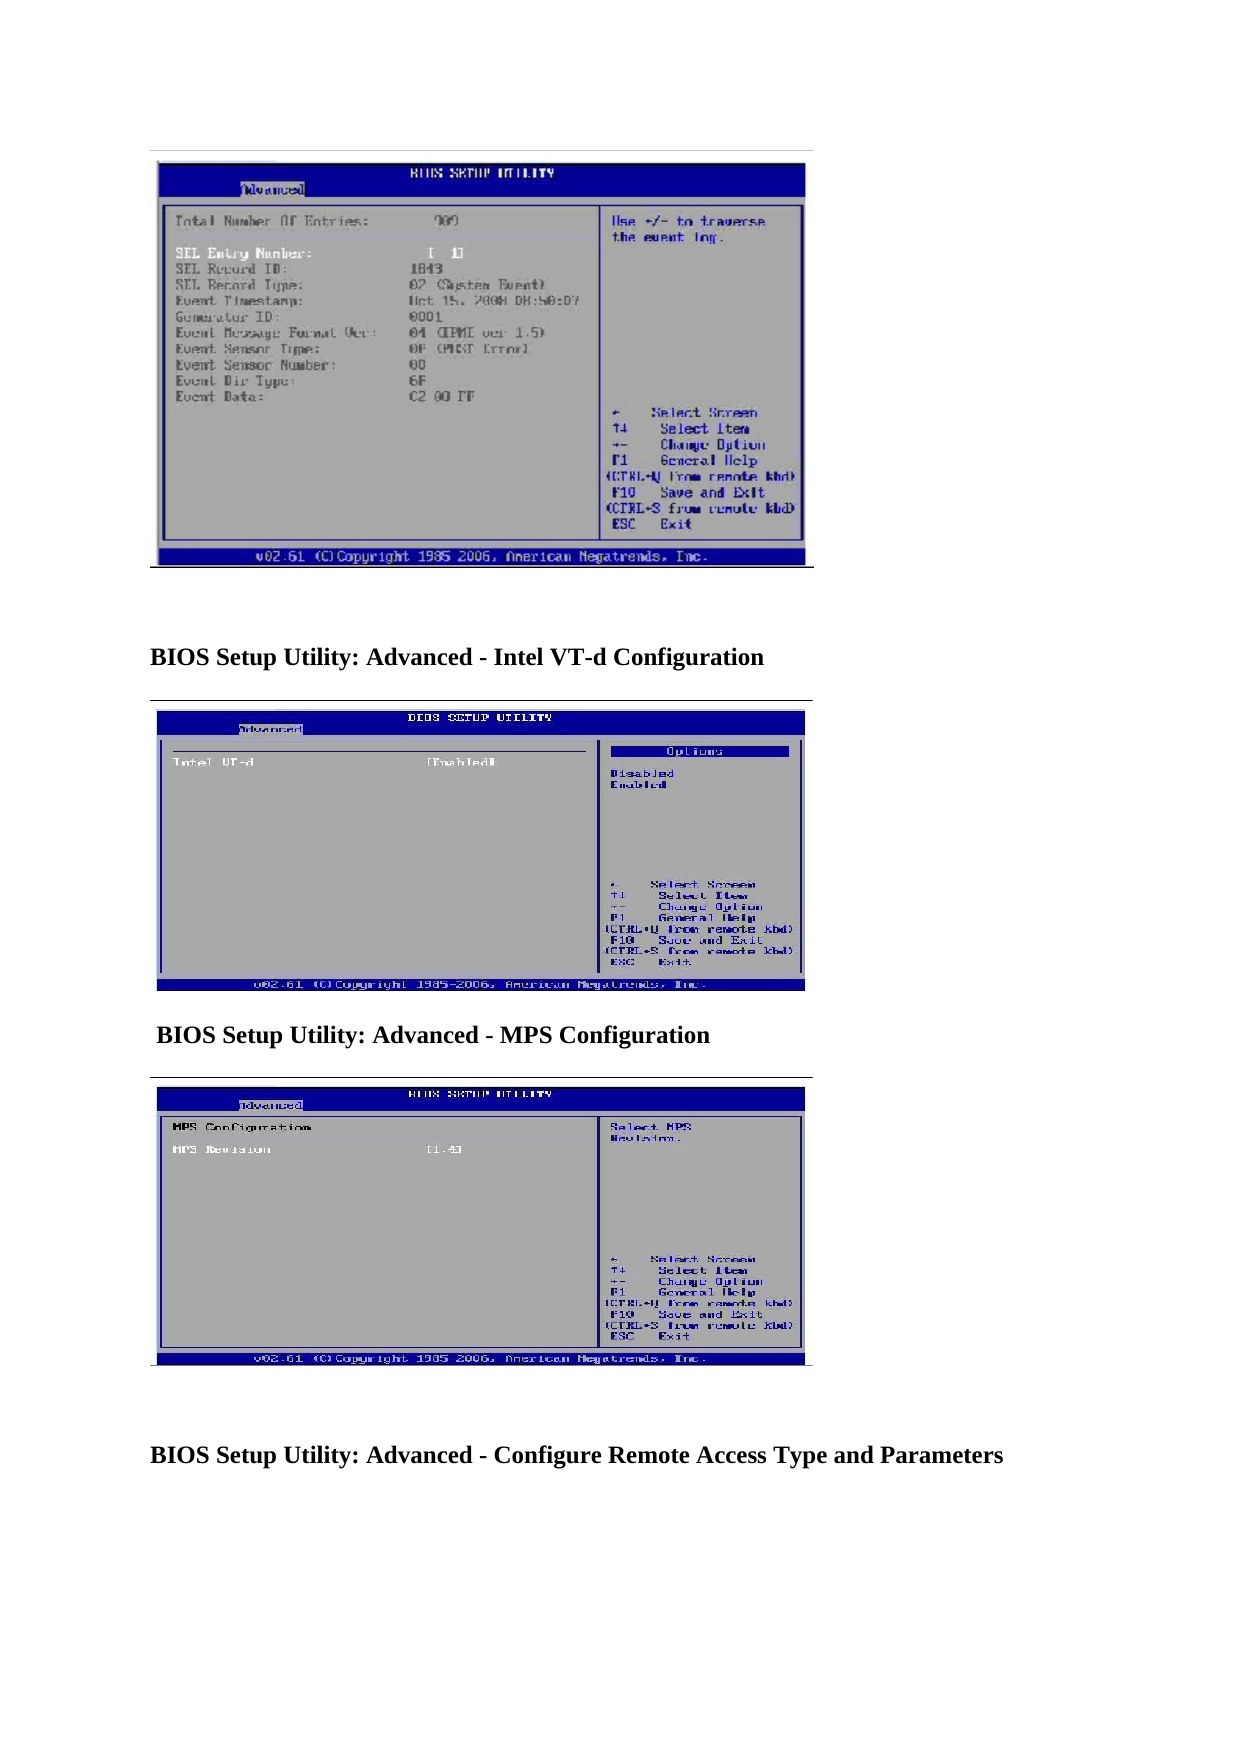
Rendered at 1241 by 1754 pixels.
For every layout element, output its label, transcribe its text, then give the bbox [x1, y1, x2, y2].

picture [150, 150, 814, 568]
picture [150, 700, 813, 991]
text BIOS Setup Utility: Advanced - Intel VT-d Configuration [150, 642, 1090, 671]
text BIOS Setup Utility: Advanced - MPS Configuration [150, 1020, 1090, 1049]
text BIOS Setup Utility: Advanced - Configure Remote Access Type and Parameters [150, 1440, 1090, 1469]
picture [150, 1077, 813, 1366]
